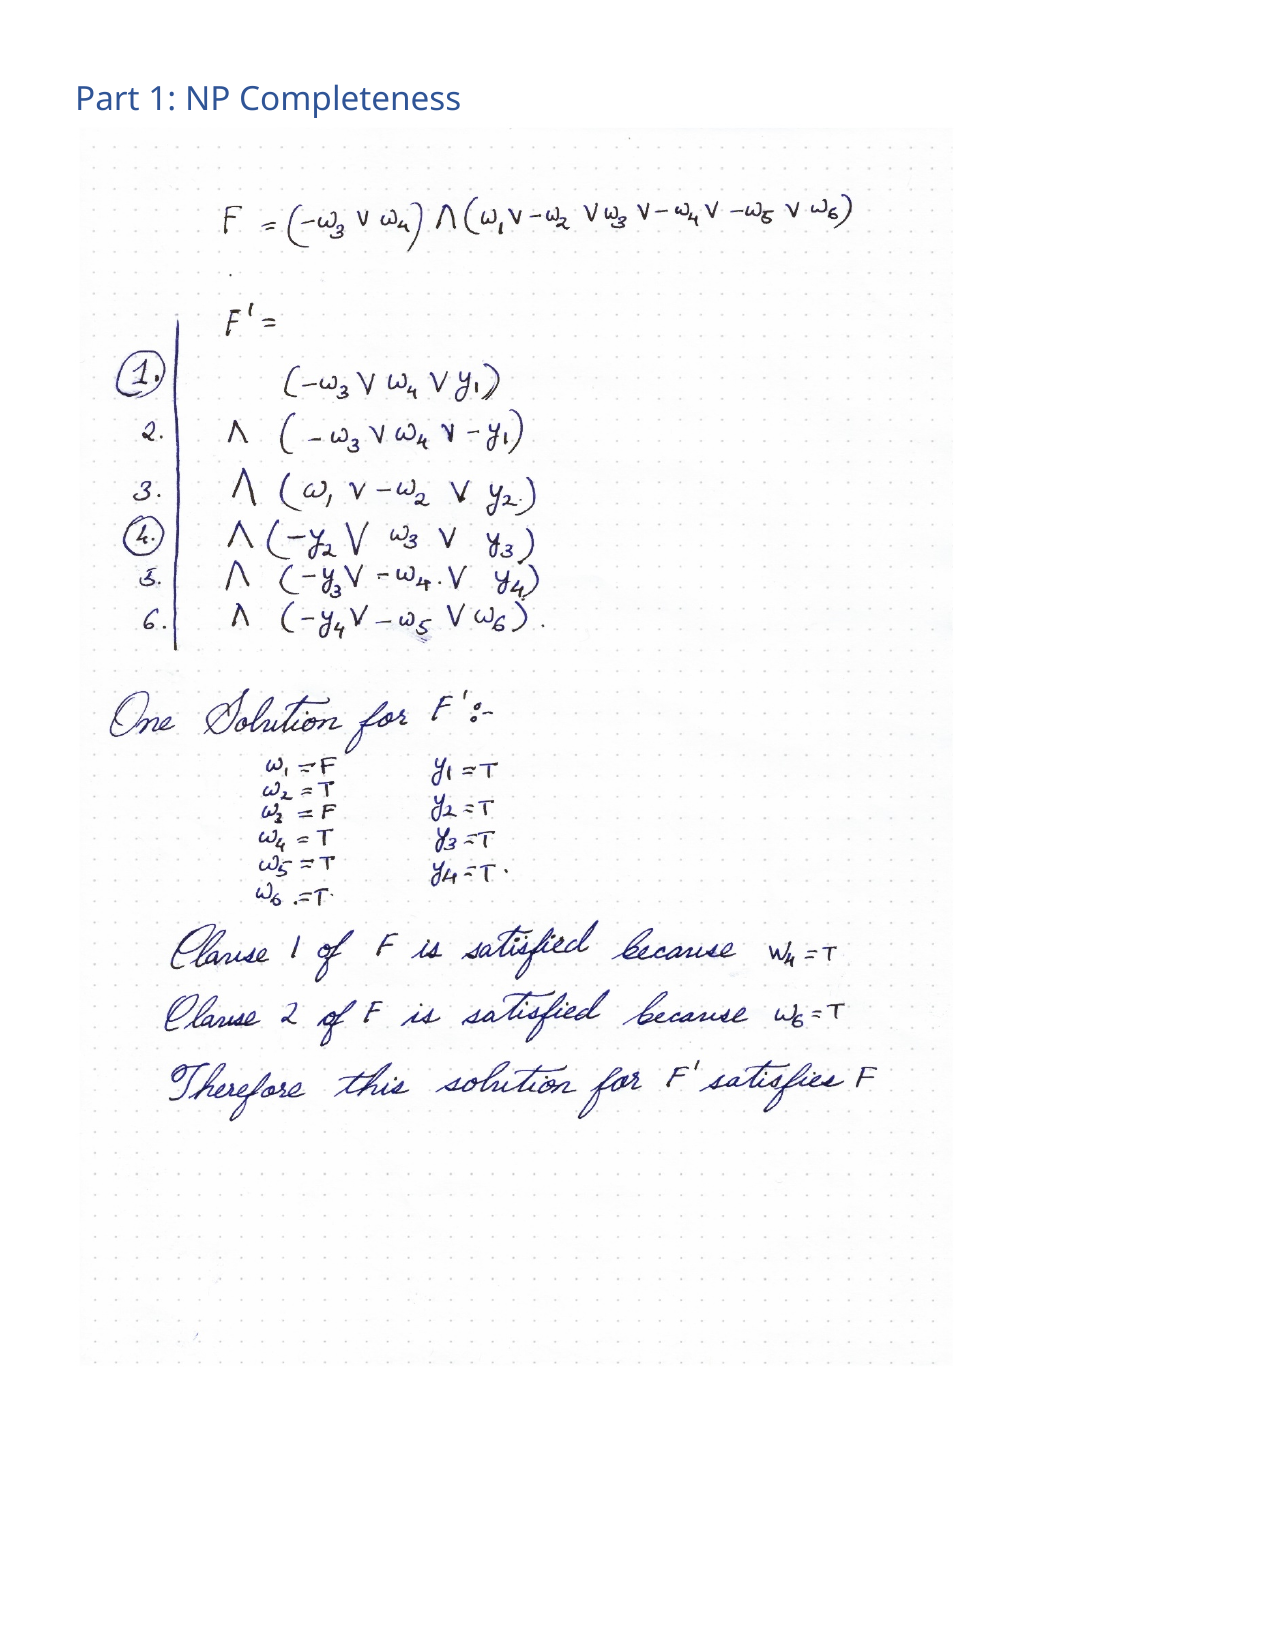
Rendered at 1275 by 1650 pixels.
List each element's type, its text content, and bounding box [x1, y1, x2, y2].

subtitle Part 1: NP Completeness [75, 75, 1200, 120]
picture [75, 123, 957, 1370]
